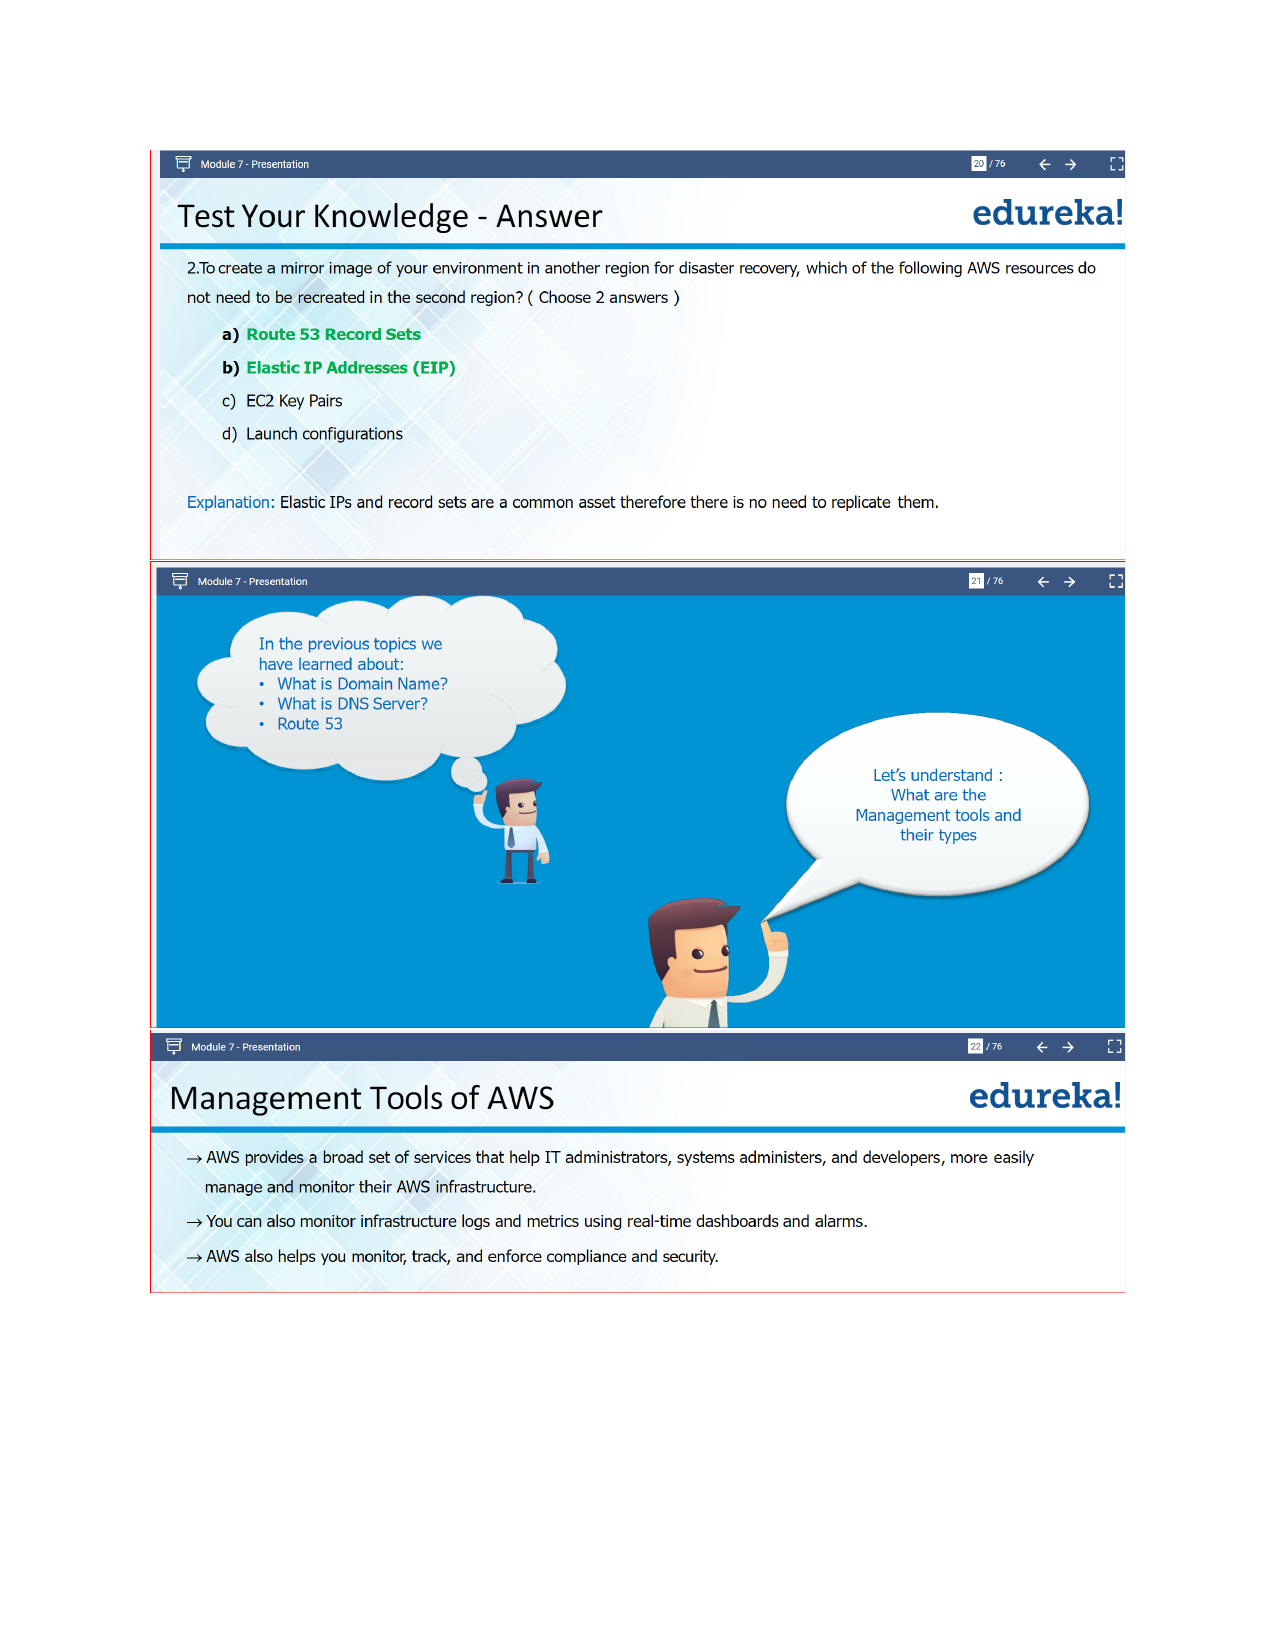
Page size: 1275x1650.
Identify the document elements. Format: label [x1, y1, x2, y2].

picture [649, 713, 1089, 1028]
picture [150, 150, 1125, 560]
picture [150, 1133, 1125, 1293]
picture [150, 561, 1125, 1028]
picture [150, 1030, 1125, 1126]
